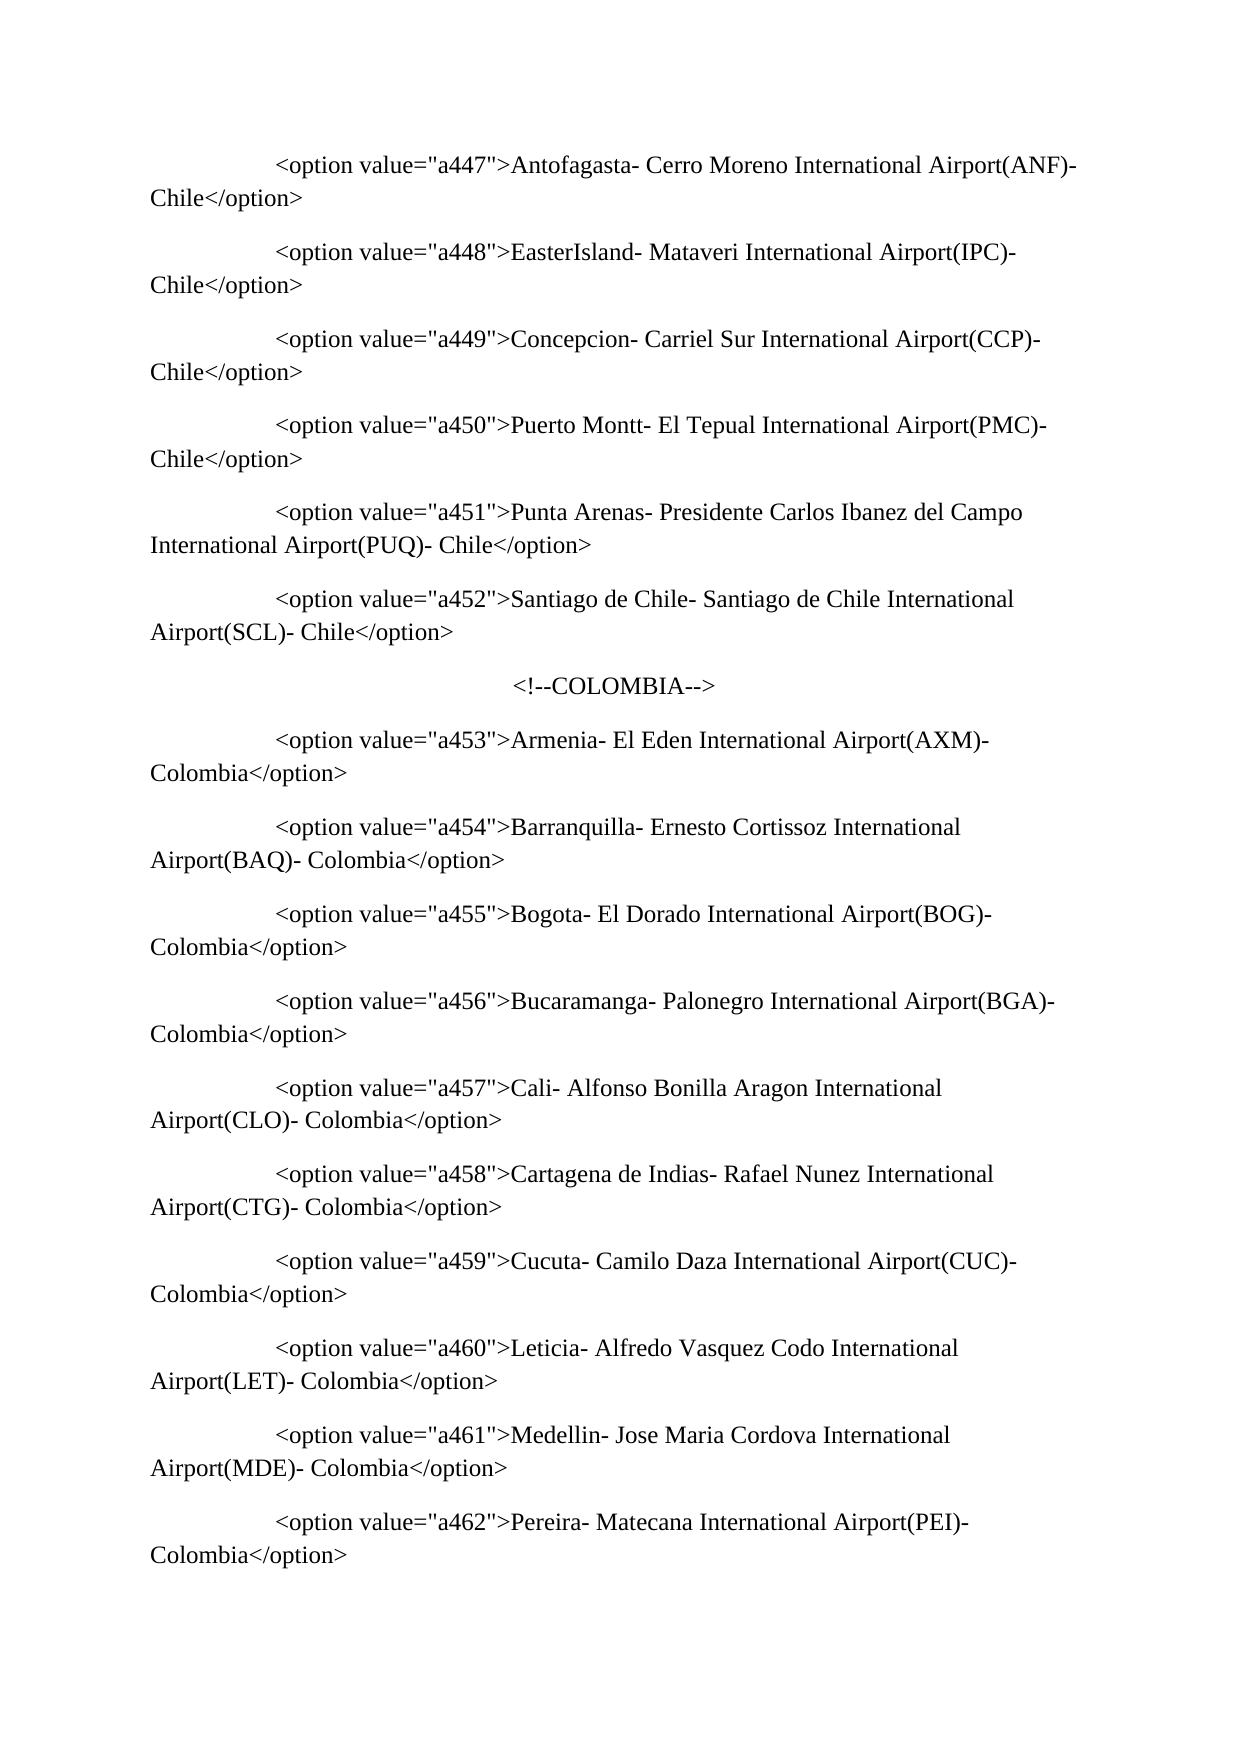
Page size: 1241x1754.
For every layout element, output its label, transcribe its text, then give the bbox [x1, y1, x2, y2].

text <option value="a449">Concepcion- Carriel Sur International Airport(CCP)- Chile</option> [150, 324, 1090, 386]
text <option value="a455">Bogota- El Dorado International Airport(BOG)- Colombia</option> [150, 899, 1090, 961]
text <option value="a453">Armenia- El Eden International Airport(AXM)- Colombia</option> [150, 725, 1090, 787]
text <option value="a461">Medellin- Jose Maria Cordova International Airport(MDE)- Colombia</option> [150, 1420, 1090, 1482]
text <option value="a454">Barranquilla- Ernesto Cortissoz International Airport(BAQ)- Colombia</option> [150, 812, 1090, 874]
text <option value="a451">Punta Arenas- Presidente Carlos Ibanez del Campo International Airport(PUQ)- Chile</option> [150, 497, 1090, 559]
text <option value="a460">Leticia- Alfredo Vasquez Codo International Airport(LET)- Colombia</option> [150, 1333, 1090, 1395]
text <option value="a447">Antofagasta- Cerro Moreno International Airport(ANF)- Chile</option> [150, 150, 1090, 212]
text <!--COLOMBIA--> [150, 671, 1090, 700]
text <option value="a452">Santiago de Chile- Santiago de Chile International Airport(SCL)- Chile</option> [150, 584, 1090, 646]
text <option value="a450">Puerto Montt- El Tepual International Airport(PMC)- Chile</option> [150, 411, 1090, 472]
text <option value="a458">Cartagena de Indias- Rafael Nunez International Airport(CTG)- Colombia</option> [150, 1159, 1090, 1221]
text <option value="a456">Bucaramanga- Palonegro International Airport(BGA)- Colombia</option> [150, 986, 1090, 1047]
text <option value="a457">Cali- Alfonso Bonilla Aragon International Airport(CLO)- Colombia</option> [150, 1073, 1090, 1134]
text <option value="a448">EasterIsland- Mataveri International Airport(IPC)- Chile</option> [150, 237, 1090, 299]
text <option value="a459">Cucuta- Camilo Daza International Airport(CUC)- Colombia</option> [150, 1246, 1090, 1308]
text <option value="a462">Pereira- Matecana International Airport(PEI)- Colombia</option> [150, 1507, 1090, 1569]
